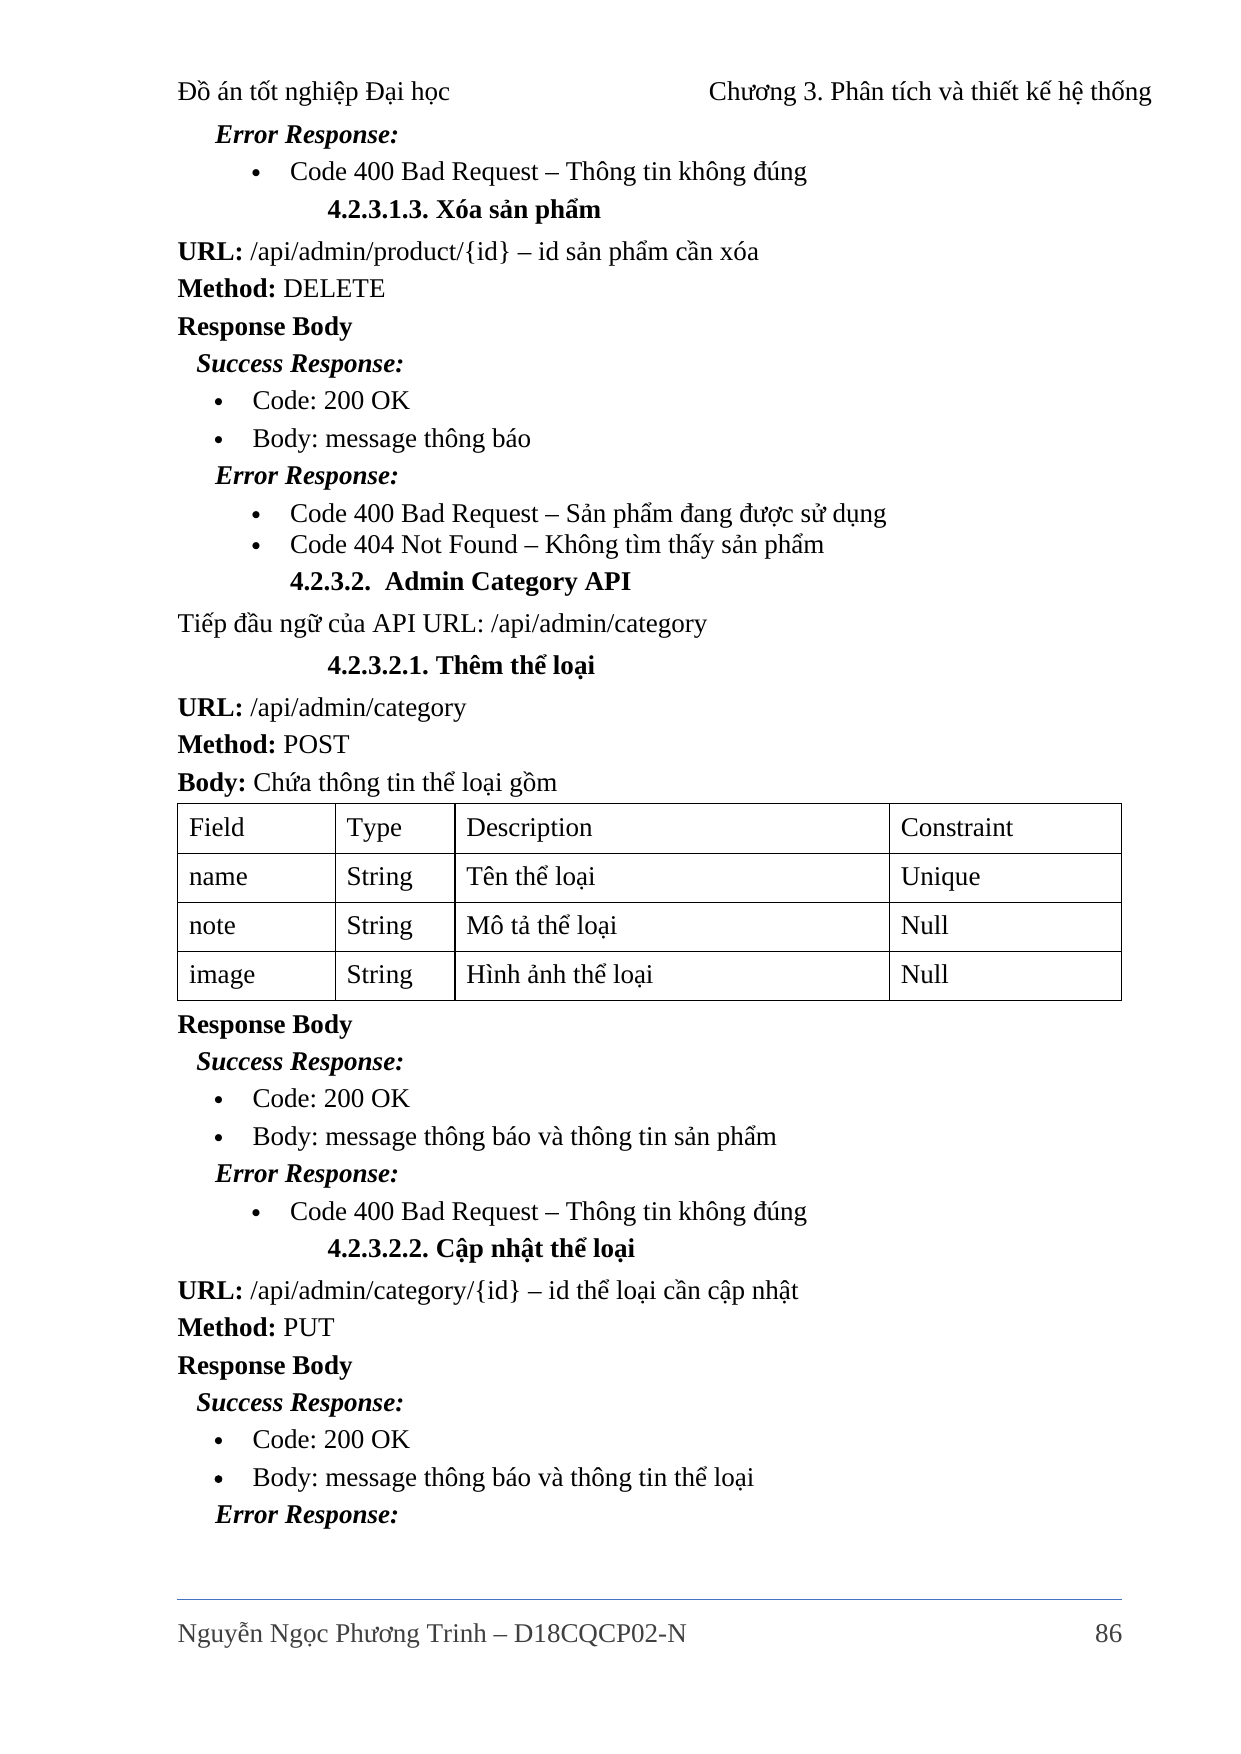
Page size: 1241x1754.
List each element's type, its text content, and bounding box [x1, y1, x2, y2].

text Body: Chứa thông tin thể loại gồm [177, 766, 1122, 797]
list Code 400 Bad Request – Thông tin không đúng [252, 156, 1122, 187]
text Tiếp đầu ngữ của API URL: /api/admin/category [177, 607, 1122, 638]
table_cell name [178, 854, 335, 902]
table_cell Tên thể loại [456, 854, 889, 902]
text Success Response: [196, 347, 1122, 378]
table_header Field [178, 804, 335, 853]
list Code 404 Not Found – Không tìm thấy sản phẩm [252, 528, 1122, 559]
list Code: 200 OK [215, 384, 1122, 416]
list Code: 200 OK [215, 1082, 1122, 1114]
text Response Body [177, 1008, 1122, 1039]
table_cell String [336, 952, 454, 1000]
subtitle Xóa sản phẩm [327, 193, 1122, 224]
table_cell Mô tả thể loại [456, 903, 889, 951]
text URL: /api/admin/category/{id} – id thể loại cần cập nhật [177, 1274, 1122, 1305]
text Success Response: [196, 1386, 1122, 1417]
subtitle Thêm thể loại [327, 649, 1122, 680]
text Response Body [177, 1349, 1122, 1380]
text Error Response: [215, 1157, 1122, 1188]
list Code 400 Bad Request – Thông tin không đúng [252, 1195, 1122, 1226]
list Body: message thông báo và thông tin thể loại [215, 1461, 1122, 1492]
text Method: POST [177, 728, 1122, 760]
list Code: 200 OK [215, 1424, 1122, 1455]
table_cell Null [890, 903, 1121, 951]
list Body: message thông báo [215, 422, 1122, 453]
table_cell Hình ảnh thể loại [456, 952, 889, 1000]
list Code 400 Bad Request – Sản phẩm đang được sử dụng [252, 497, 1122, 528]
table_cell String [336, 903, 454, 951]
text Success Response: [196, 1045, 1122, 1076]
table_cell String [336, 854, 454, 902]
table_header Constraint [890, 804, 1121, 853]
subtitle Admin Category API [290, 565, 1122, 596]
text Method: PUT [177, 1311, 1122, 1343]
table_header Description [456, 804, 889, 853]
table_cell Unique [890, 854, 1121, 902]
table_cell Null [890, 952, 1121, 1000]
list Body: message thông báo và thông tin sản phẩm [215, 1120, 1122, 1151]
text Error Response: [215, 1498, 1122, 1529]
table_cell note [178, 903, 335, 951]
text URL: /api/admin/product/{id} – id sản phẩm cần xóa [177, 235, 1122, 266]
table_header Type [336, 804, 454, 853]
text Error Response: [215, 118, 1122, 149]
text Error Response: [215, 459, 1122, 490]
text URL: /api/admin/category [177, 691, 1122, 722]
subtitle Cập nhật thể loại [327, 1232, 1122, 1263]
text Method: DELETE [177, 272, 1122, 303]
text Response Body [177, 310, 1122, 341]
table_cell image [178, 952, 335, 1000]
